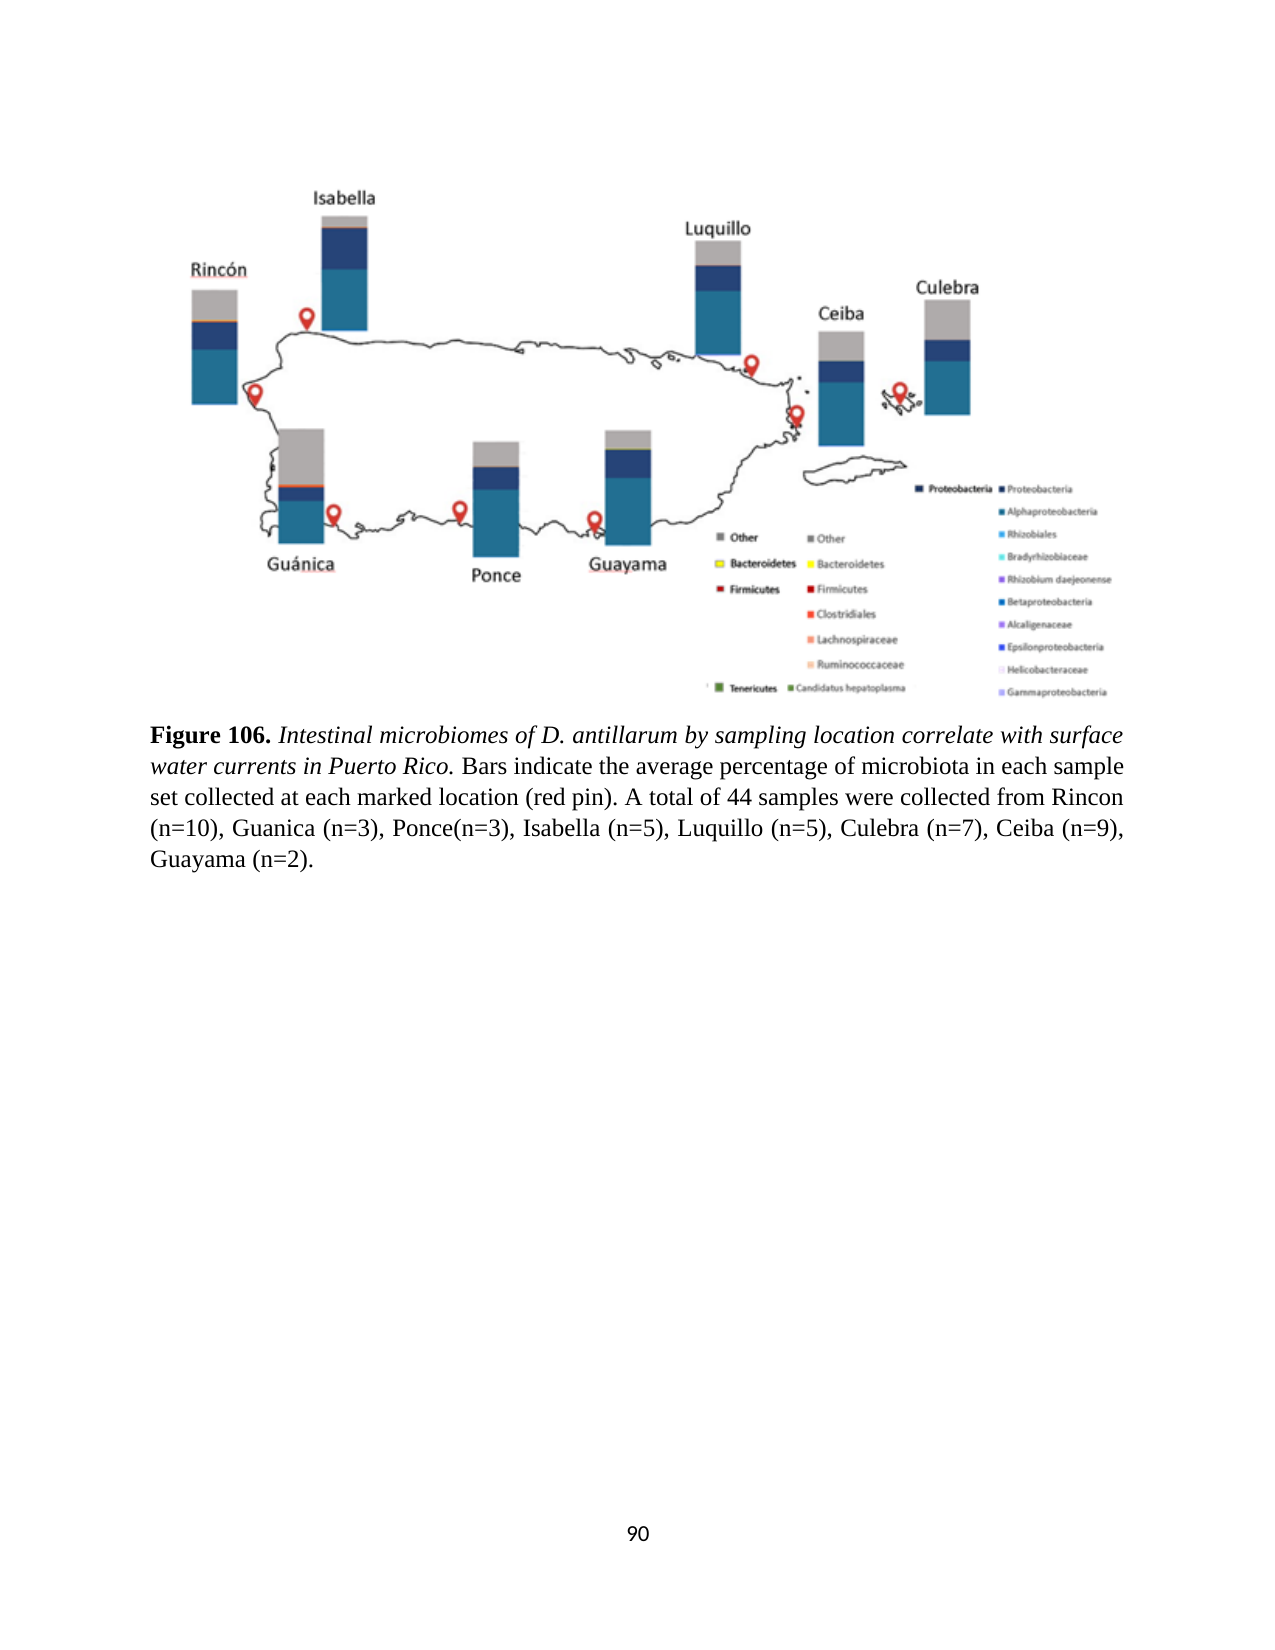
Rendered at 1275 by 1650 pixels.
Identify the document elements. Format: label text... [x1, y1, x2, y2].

text Figure 106. Intestinal microbiomes of D. antillarum by sampling location correlate with surface water currents in Puerto Rico. Bars indicate the average percentage of microbiota in each sample set collected at each marked location (red pin). A total of 44 samples were collected from Rincon (n=10), Guanica (n=3), Ponce(n=3), Isabella (n=5), Luquillo (n=5), Culebra (n=7), Ceiba (n=9), Guayama (n=2). [150, 720, 1125, 873]
picture [150, 150, 1125, 702]
